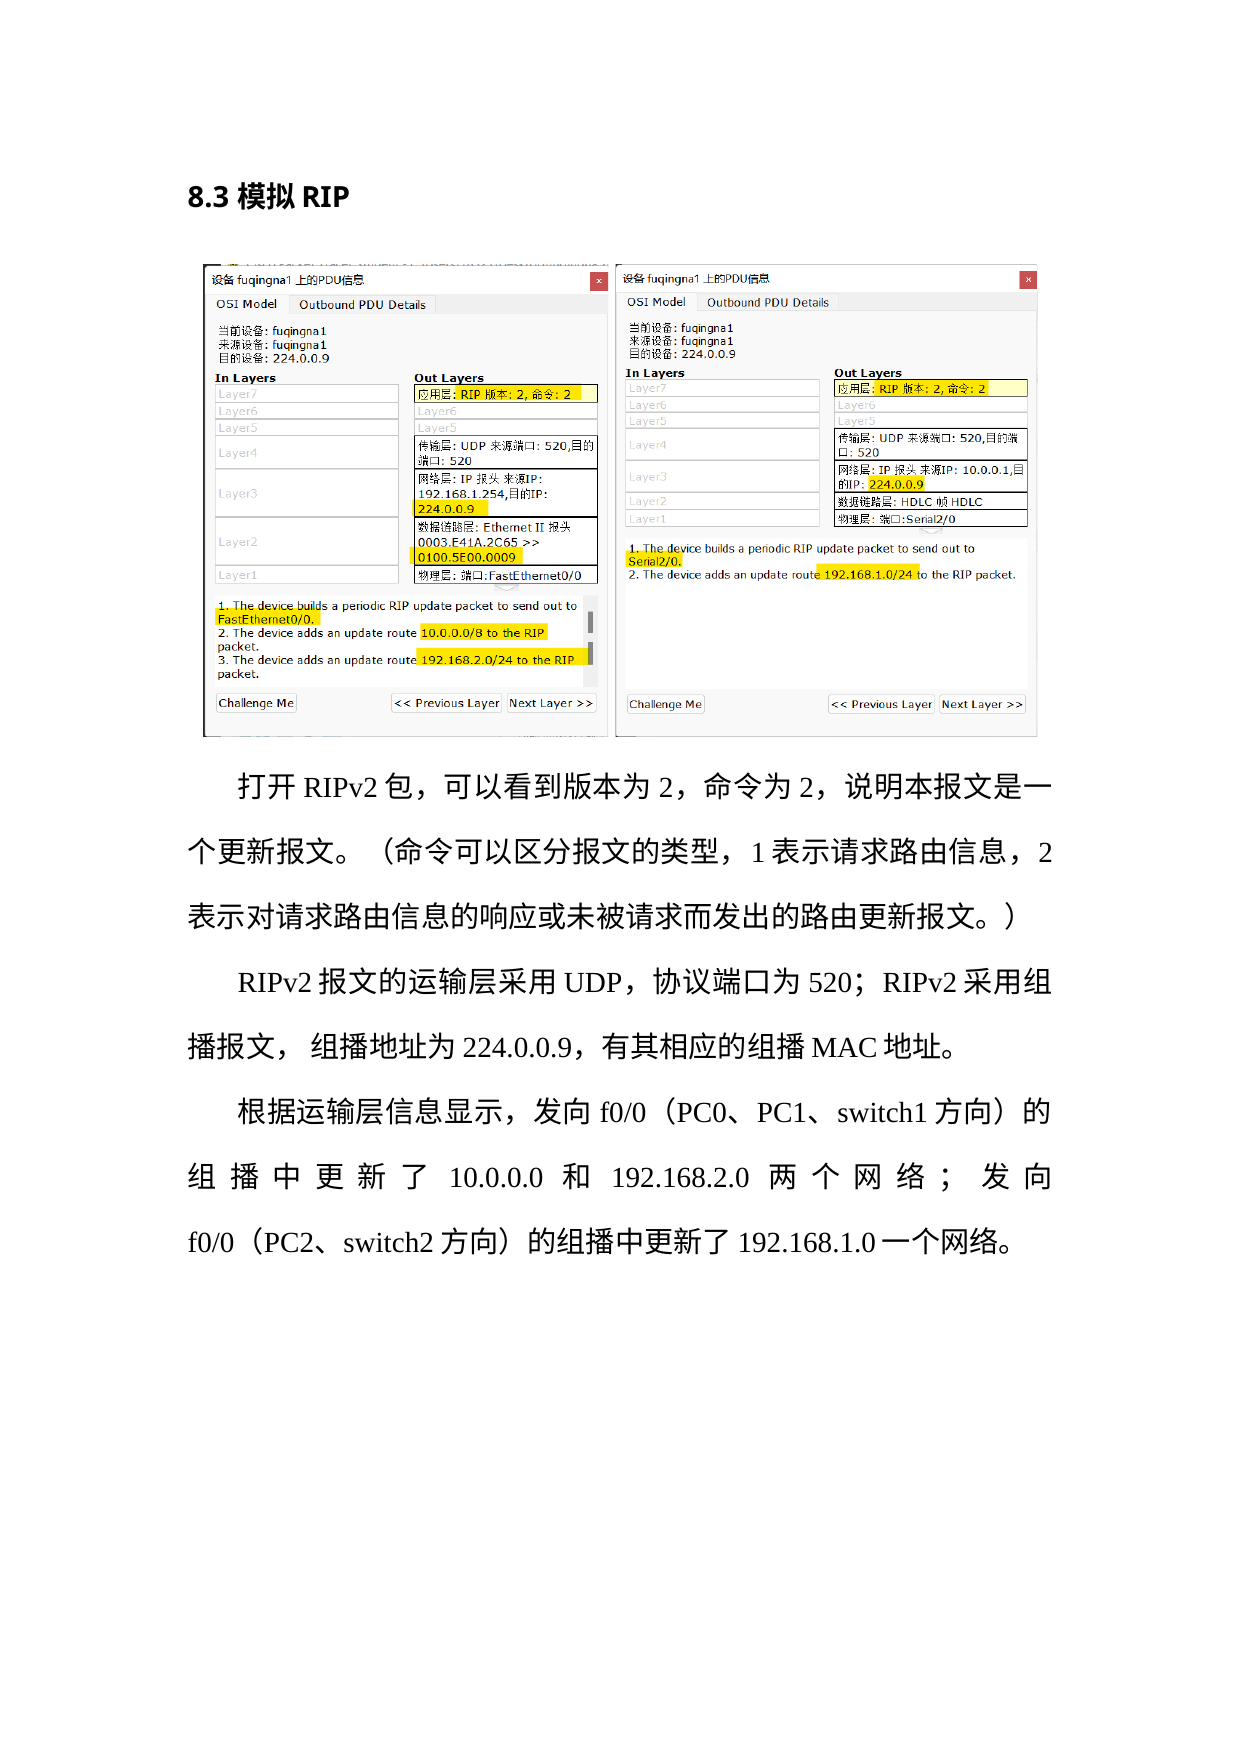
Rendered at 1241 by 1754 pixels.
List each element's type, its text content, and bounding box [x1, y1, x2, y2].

subtitle 8.3 模拟RIP [187, 162, 1053, 227]
text 根据运输层信息显示，发向f0/0（PC0、PC1、switch1方向）的组播中更新了10.0.0.0和192.168.2.0两个网络；发向f0/0（PC2、switch2方向）的组播中更新了192.168.1.0一个网络。 [187, 1077, 1053, 1272]
picture [203, 264, 609, 737]
picture [615, 264, 1038, 737]
text RIPv2报文的运输层采用UDP，协议端口为520；RIPv2采用组播报文， 组播地址为224.0.0.9，有其相应的组播MAC地址。 [187, 947, 1053, 1077]
text 打开RIPv2包，可以看到版本为2，命令为2，说明本报文是一个更新报文。（命令可以区分报文的类型，1表示请求路由信息，2表示对请求路由信息的响应或未被请求而发出的路由更新报文。） [187, 752, 1053, 947]
